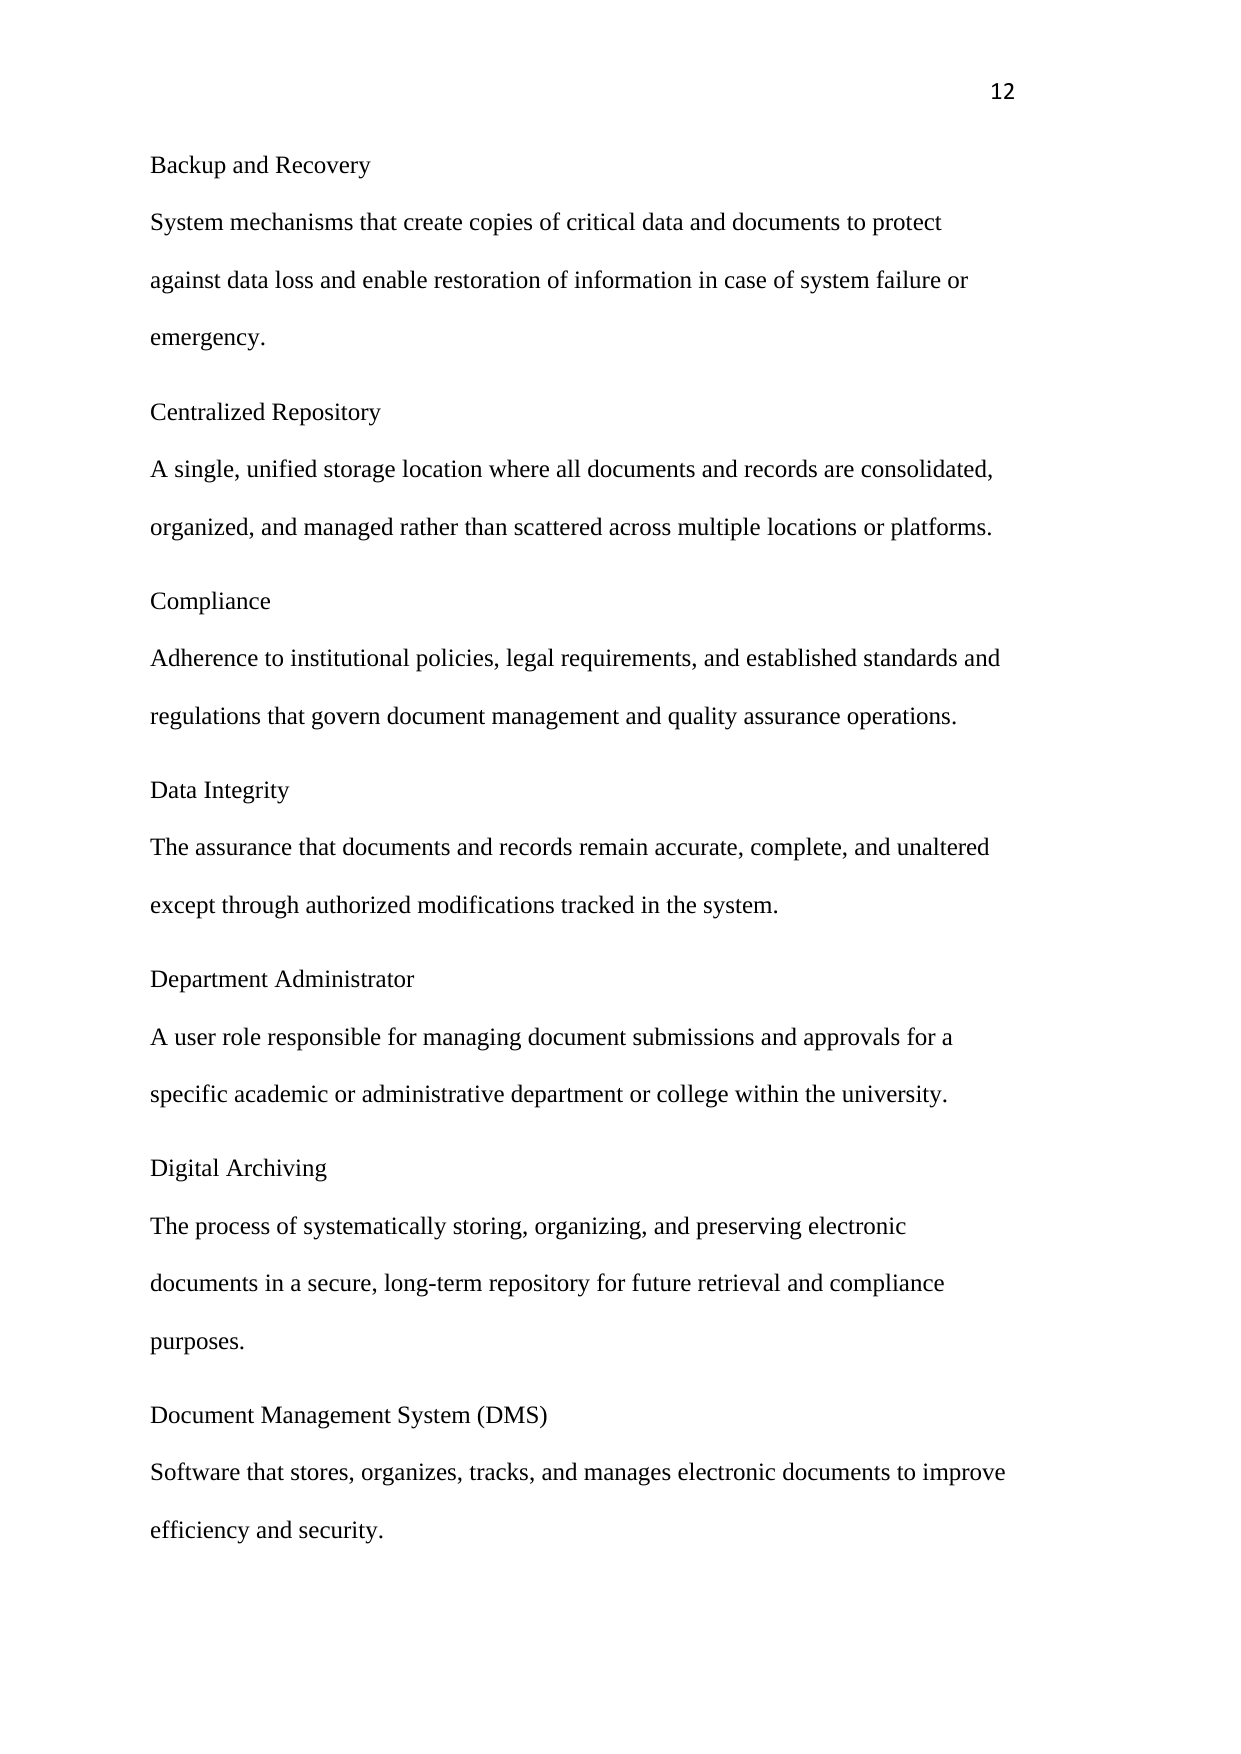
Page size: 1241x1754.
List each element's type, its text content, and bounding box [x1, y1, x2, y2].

text Digital Archiving The process of systematically storing, organizing, and preserving electronic documents in a secure, long-term repository for future retrieval and compliance purposes. [150, 1153, 1015, 1354]
text Data Integrity The assurance that documents and records remain accurate, complete, and unaltered except through authorized modifications tracked in the system. [150, 775, 1015, 919]
text Centralized Repository A single, unified storage location where all documents and records are consolidated, organized, and managed rather than scattered across multiple locations or platforms. [150, 397, 1015, 540]
text Backup and Recovery System mechanisms that create copies of critical data and documents to protect against data loss and enable restoration of information in case of system failure or emergency. [150, 150, 1015, 351]
text Department Administrator A user role responsible for managing document submissions and approvals for a specific academic or administrative department or college within the university. [150, 964, 1015, 1108]
text Document Management System (DMS) Software that stores, organizes, tracks, and manages electronic documents to improve efficiency and security. [150, 1400, 1015, 1544]
text Compliance Adherence to institutional policies, legal requirements, and established standards and regulations that govern document management and quality assurance operations. [150, 586, 1015, 729]
